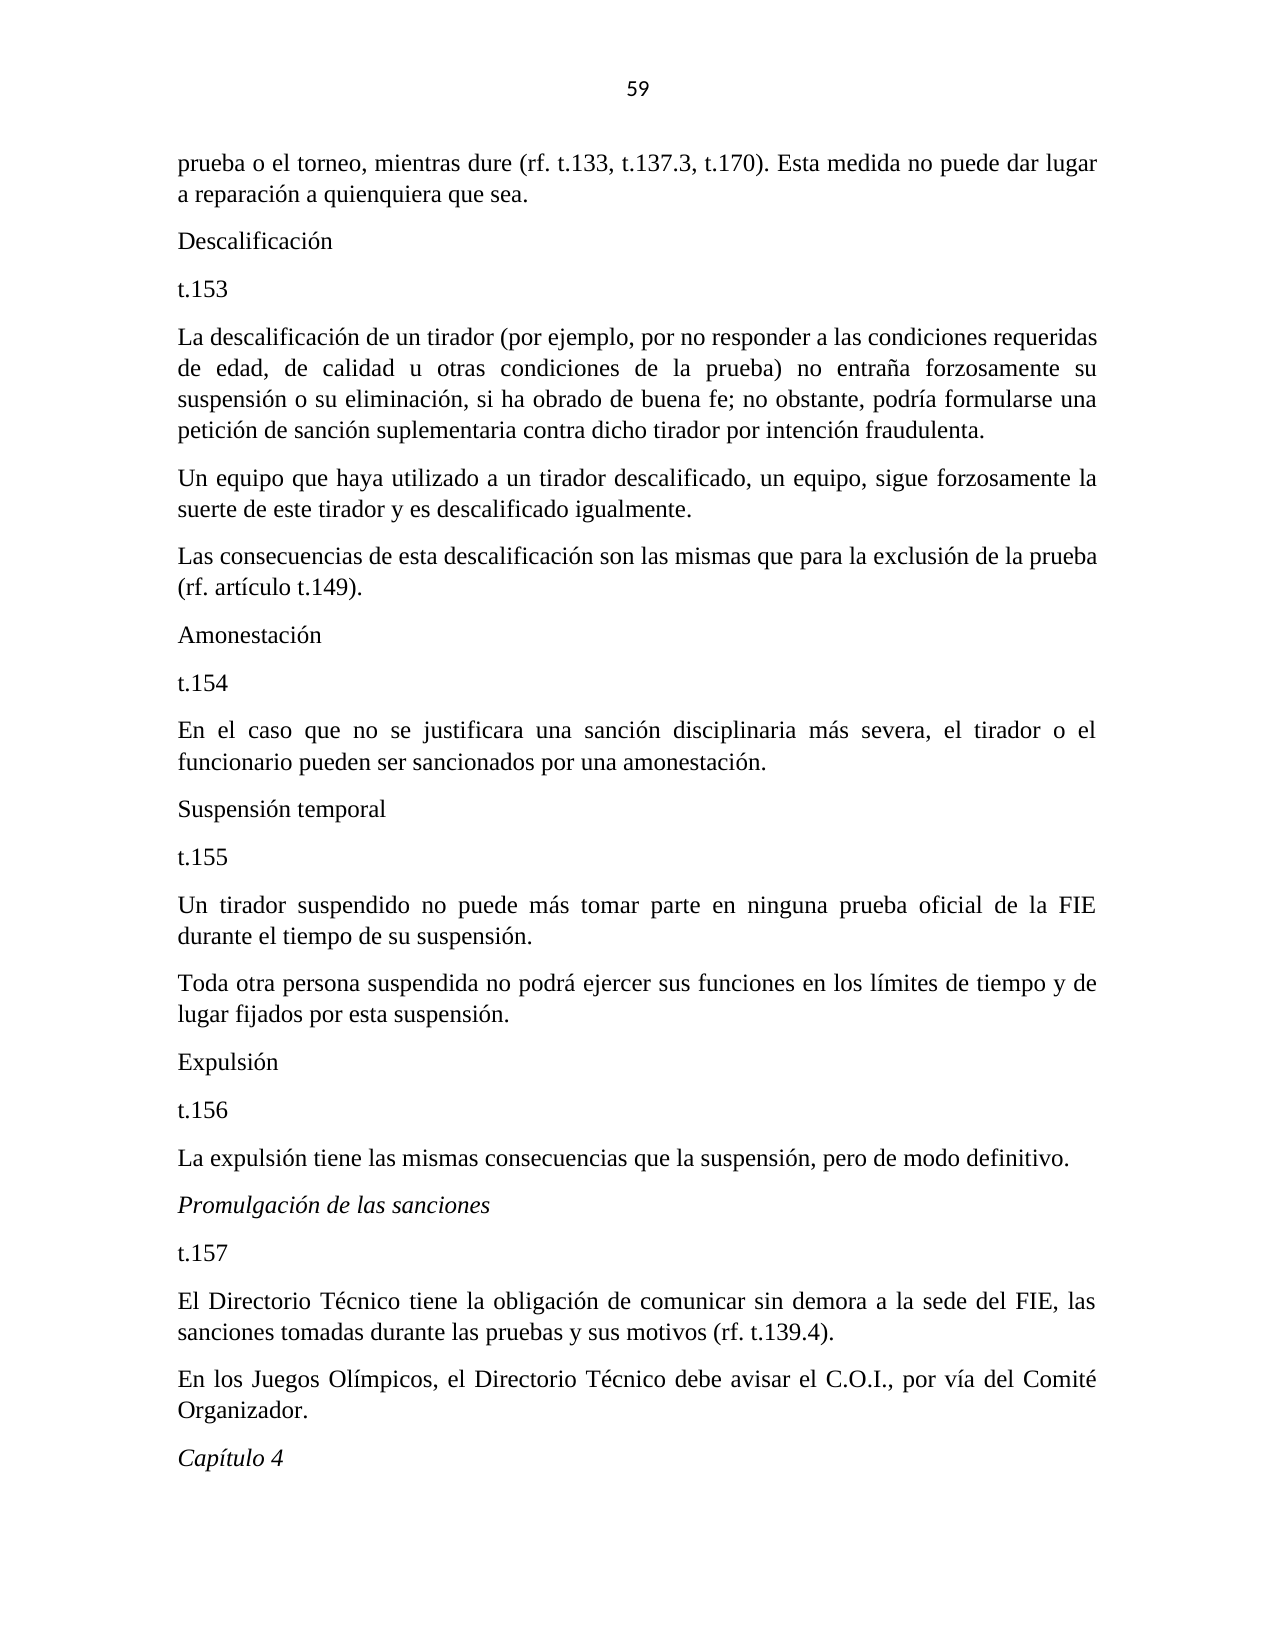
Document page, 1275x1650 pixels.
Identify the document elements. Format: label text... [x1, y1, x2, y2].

text t.157 [177, 1238, 1098, 1267]
text t.156 [177, 1095, 1098, 1124]
text Un equipo que haya utilizado a un tirador descalificado, un equipo, sigue forzosamente la suerte de este tirador y es descalificado igualmente. [177, 463, 1098, 522]
text Capítulo 4 [177, 1443, 1098, 1472]
text Suspensión temporal [177, 794, 1098, 823]
text t.155 [177, 842, 1098, 871]
text Toda otra persona suspendida no podrá ejercer sus funciones en los límites de tiempo y de lugar fijados por esta suspensión. [177, 968, 1098, 1028]
text En los Juegos Olímpicos, el Directorio Técnico debe avisar el C.O.I., por vía del Comité Organizador. [177, 1364, 1098, 1424]
text Expulsión [177, 1047, 1098, 1076]
text Un tirador suspendido no puede más tomar parte en ninguna prueba oficial de la FIE durante el tiempo de su suspensión. [177, 890, 1098, 949]
text La descalificación de un tirador (por ejemplo, por no responder a las condiciones requeridas de edad, de calidad u otras condiciones de la prueba) no entraña forzosamente su suspensión o su eliminación, si ha obrado de buena fe; no obstante, podría formularse una petición de sanción suplementaria contra dicho tirador por intención fraudulenta. [177, 322, 1098, 444]
text t.153 [177, 274, 1098, 303]
text Las consecuencias de esta descalificación son las mismas que para la exclusión de la prueba (rf. artículo t.149). [177, 541, 1098, 601]
text Amonestación [177, 620, 1098, 649]
text La expulsión tiene las mismas consecuencias que la suspensión, pero de modo definitivo. [177, 1143, 1098, 1171]
text Promulgación de las sanciones [177, 1190, 1098, 1219]
text En el caso que no se justificara una sanción disciplinaria más severa, el tirador o el funcionario pueden ser sancionados por una amonestación. [177, 716, 1098, 775]
text t.154 [177, 668, 1098, 697]
text Descalificación [177, 226, 1098, 255]
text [177, 148, 1098, 207]
text El Directorio Técnico tiene la obligación de comunicar sin demora a la sede del FIE, las sanciones tomadas durante las pruebas y sus motivos (rf. t.139.4). [177, 1286, 1098, 1346]
